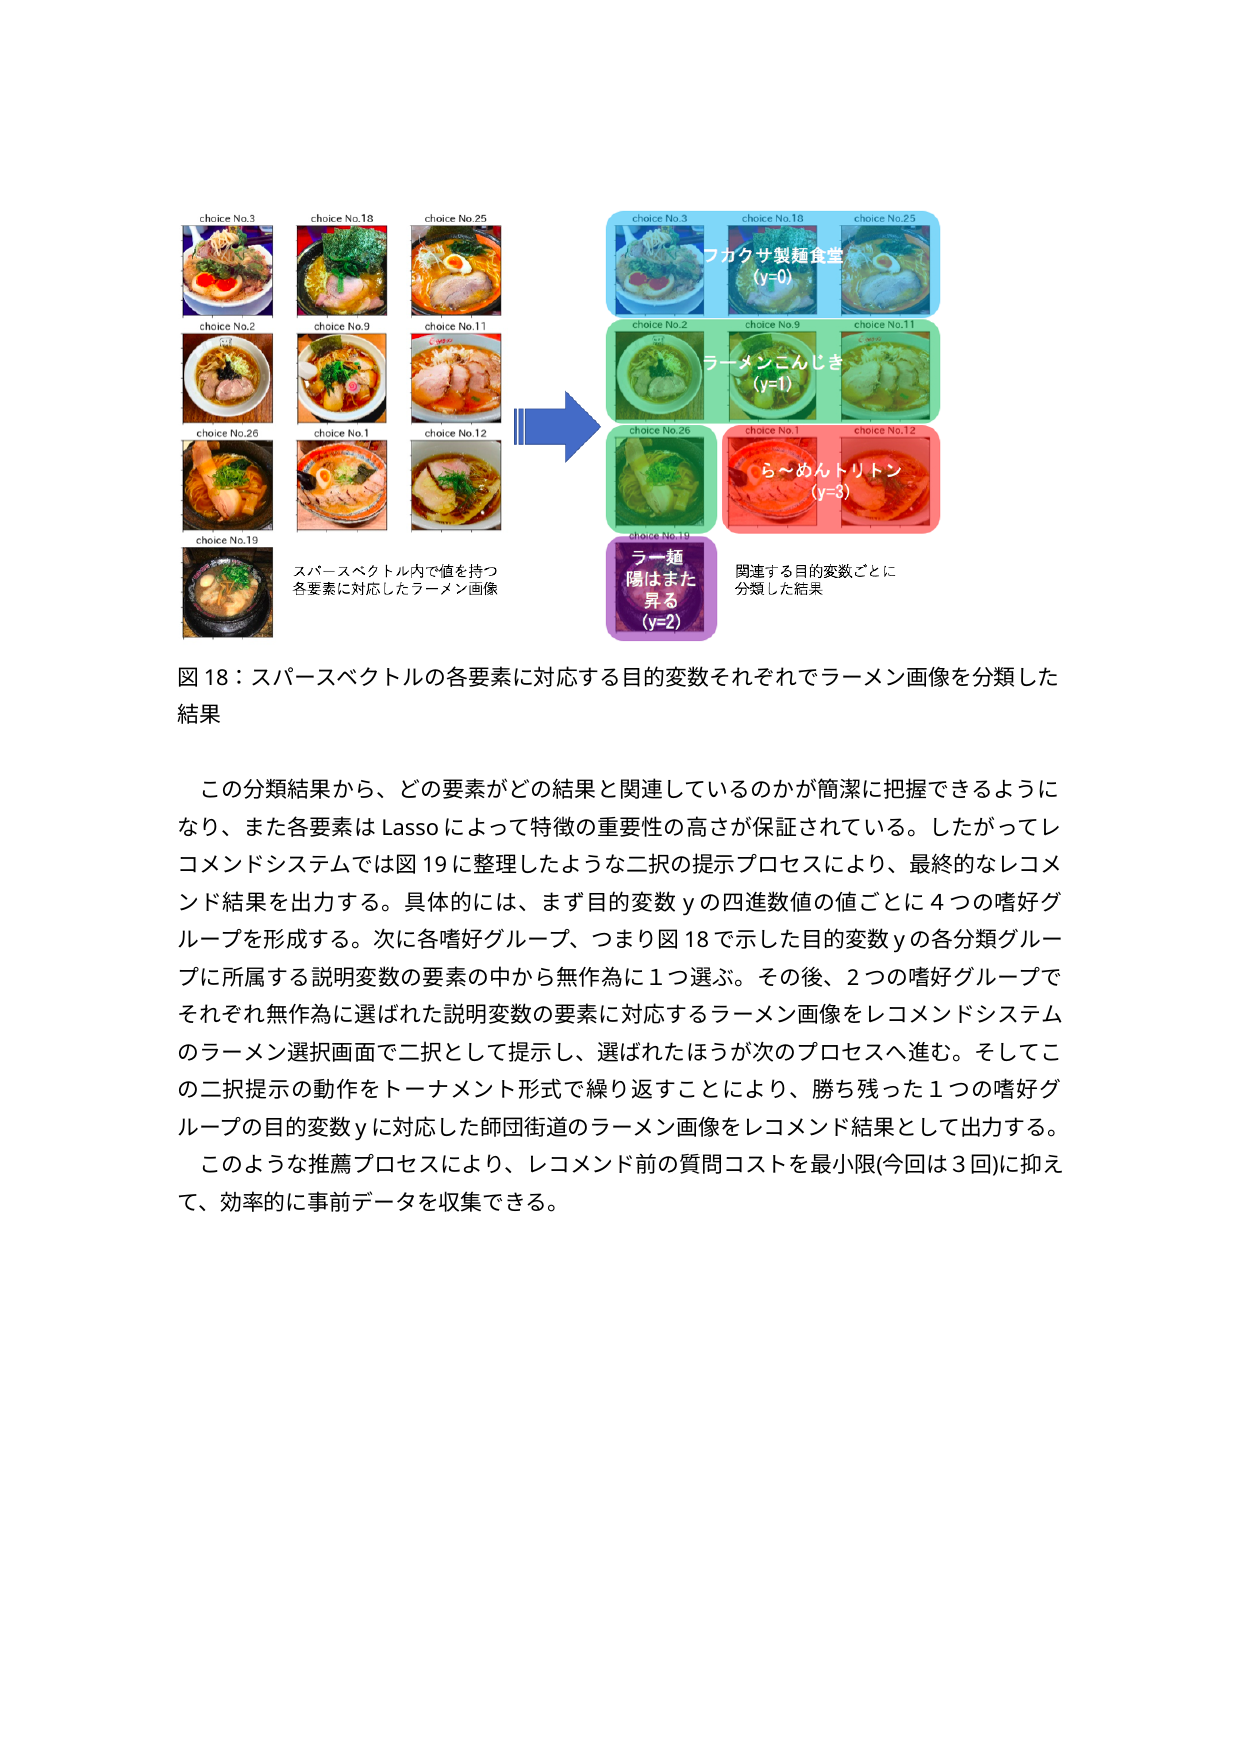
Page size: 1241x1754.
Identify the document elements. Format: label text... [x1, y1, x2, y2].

text 図18：スパースベクトルの各要素に対応する目的変数それぞれでラーメン画像を分類した結果 [177, 657, 1063, 732]
text このような推薦プロセスにより、レコメンド前の質問コストを最小限(今回は３回)に抑えて、効率的に事前データを収集できる。 [177, 1144, 1063, 1219]
picture [177, 206, 946, 645]
text この分類結果から、どの要素がどの結果と関連しているのかが簡潔に把握できるようになり、また各要素はLassoによって特徴の重要性の高さが保証されている。したがってレコメンドシステムでは図19に整理したような二択の提示プロセスにより、最終的なレコメンド結果を出力する。具体的には、まず目的変数yの四進数値の値ごとに４つの嗜好グループを形成する。次に各嗜好グループ、つまり図18で示した目的変数yの各分類グループに所属する説明変数の要素の中から無作為に１つ選ぶ。その後、2つの嗜好グループでそれぞれ無作為に選ばれた説明変数の要素に対応するラーメン画像をレコメンドシステムのラーメン選択画面で二択として提示し、選ばれたほうが次のプロセスへ進む。そしてこの二択提示の動作をトーナメント形式で繰り返すことにより、勝ち残った１つの嗜好グループの目的変数yに対応した師団街道のラーメン画像をレコメンド結果として出力する。 [177, 769, 1063, 1144]
